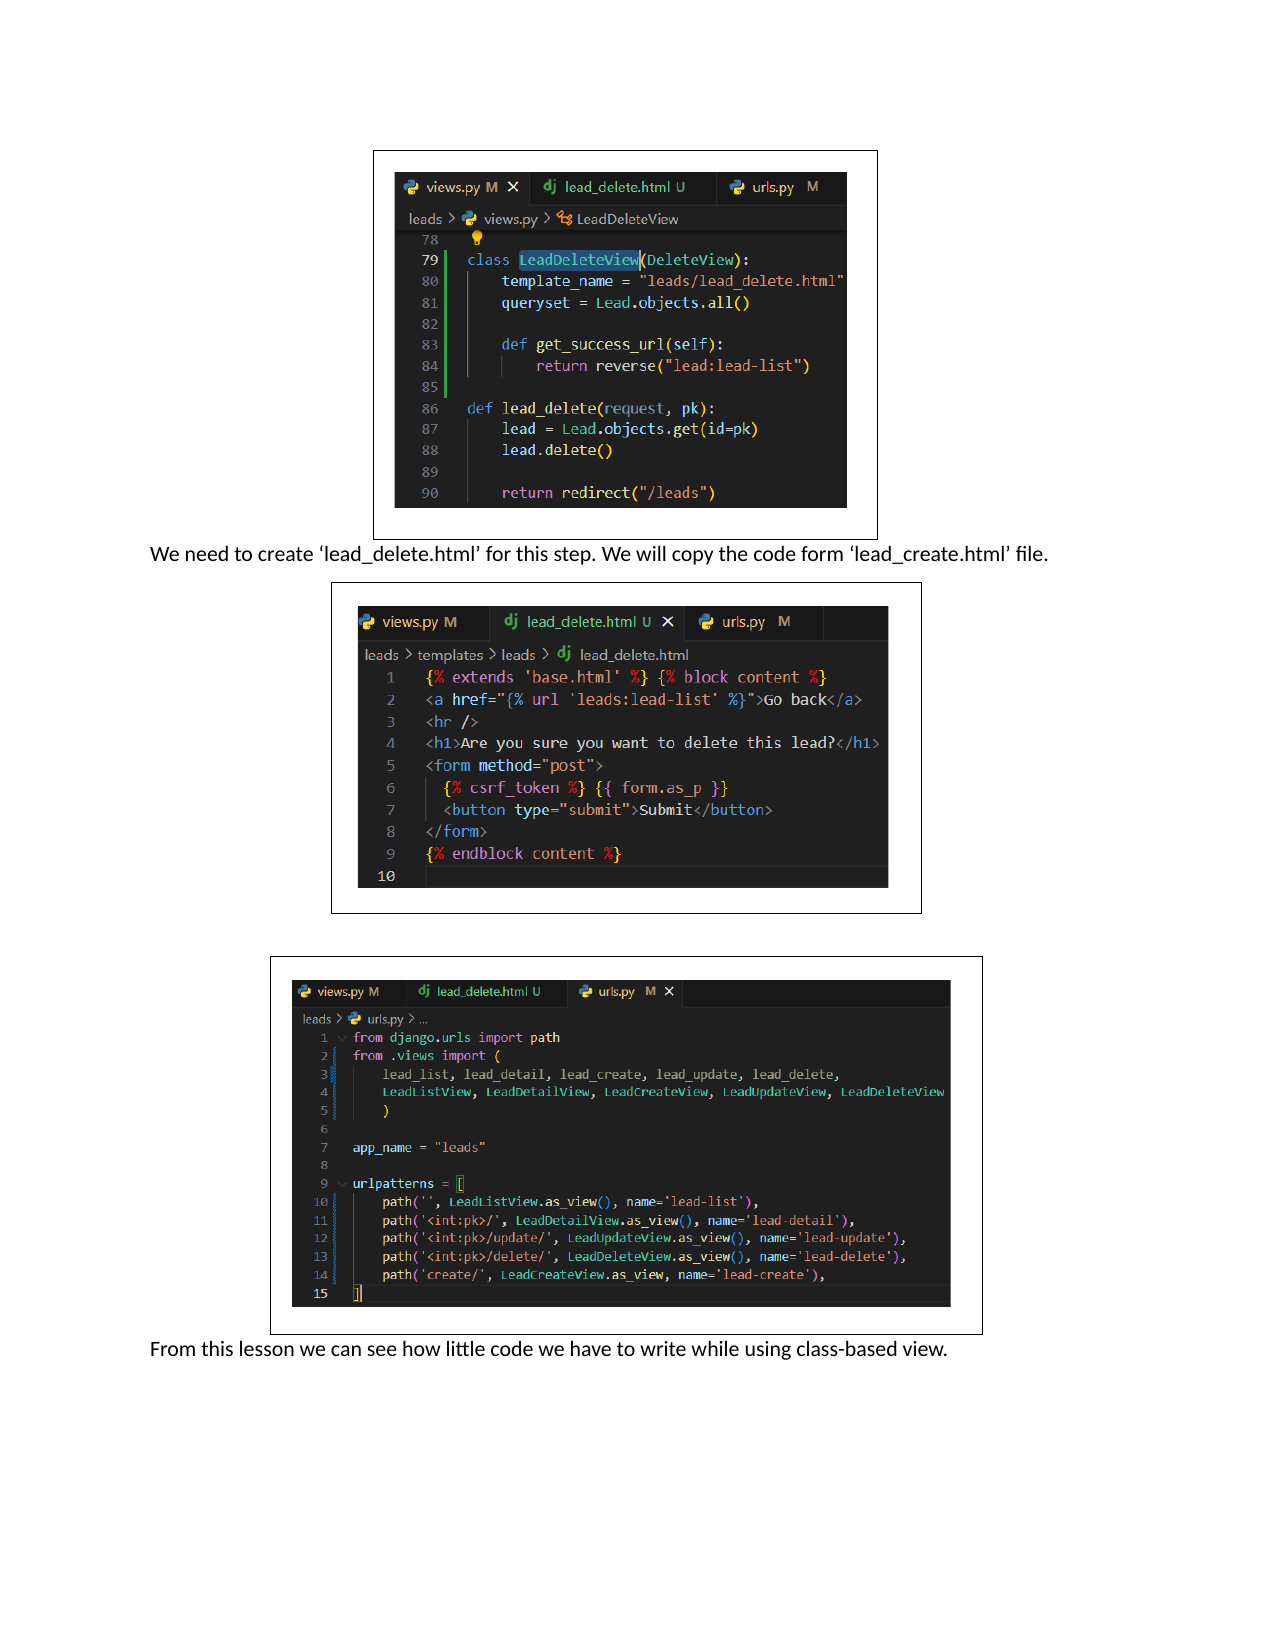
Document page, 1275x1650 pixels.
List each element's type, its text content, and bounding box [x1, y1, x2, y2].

picture [291, 980, 950, 1306]
text We need to create ‘lead_delete.html’ for this step. We will copy the code form ‘lead_create.html’ file. [150, 540, 1125, 567]
picture [357, 606, 888, 888]
text From this lesson we can see how little code we have to write while using class-based view. [150, 1335, 1125, 1361]
table_header [374, 151, 877, 539]
picture [393, 172, 847, 507]
table_header [271, 957, 982, 1334]
table_header [332, 583, 921, 913]
